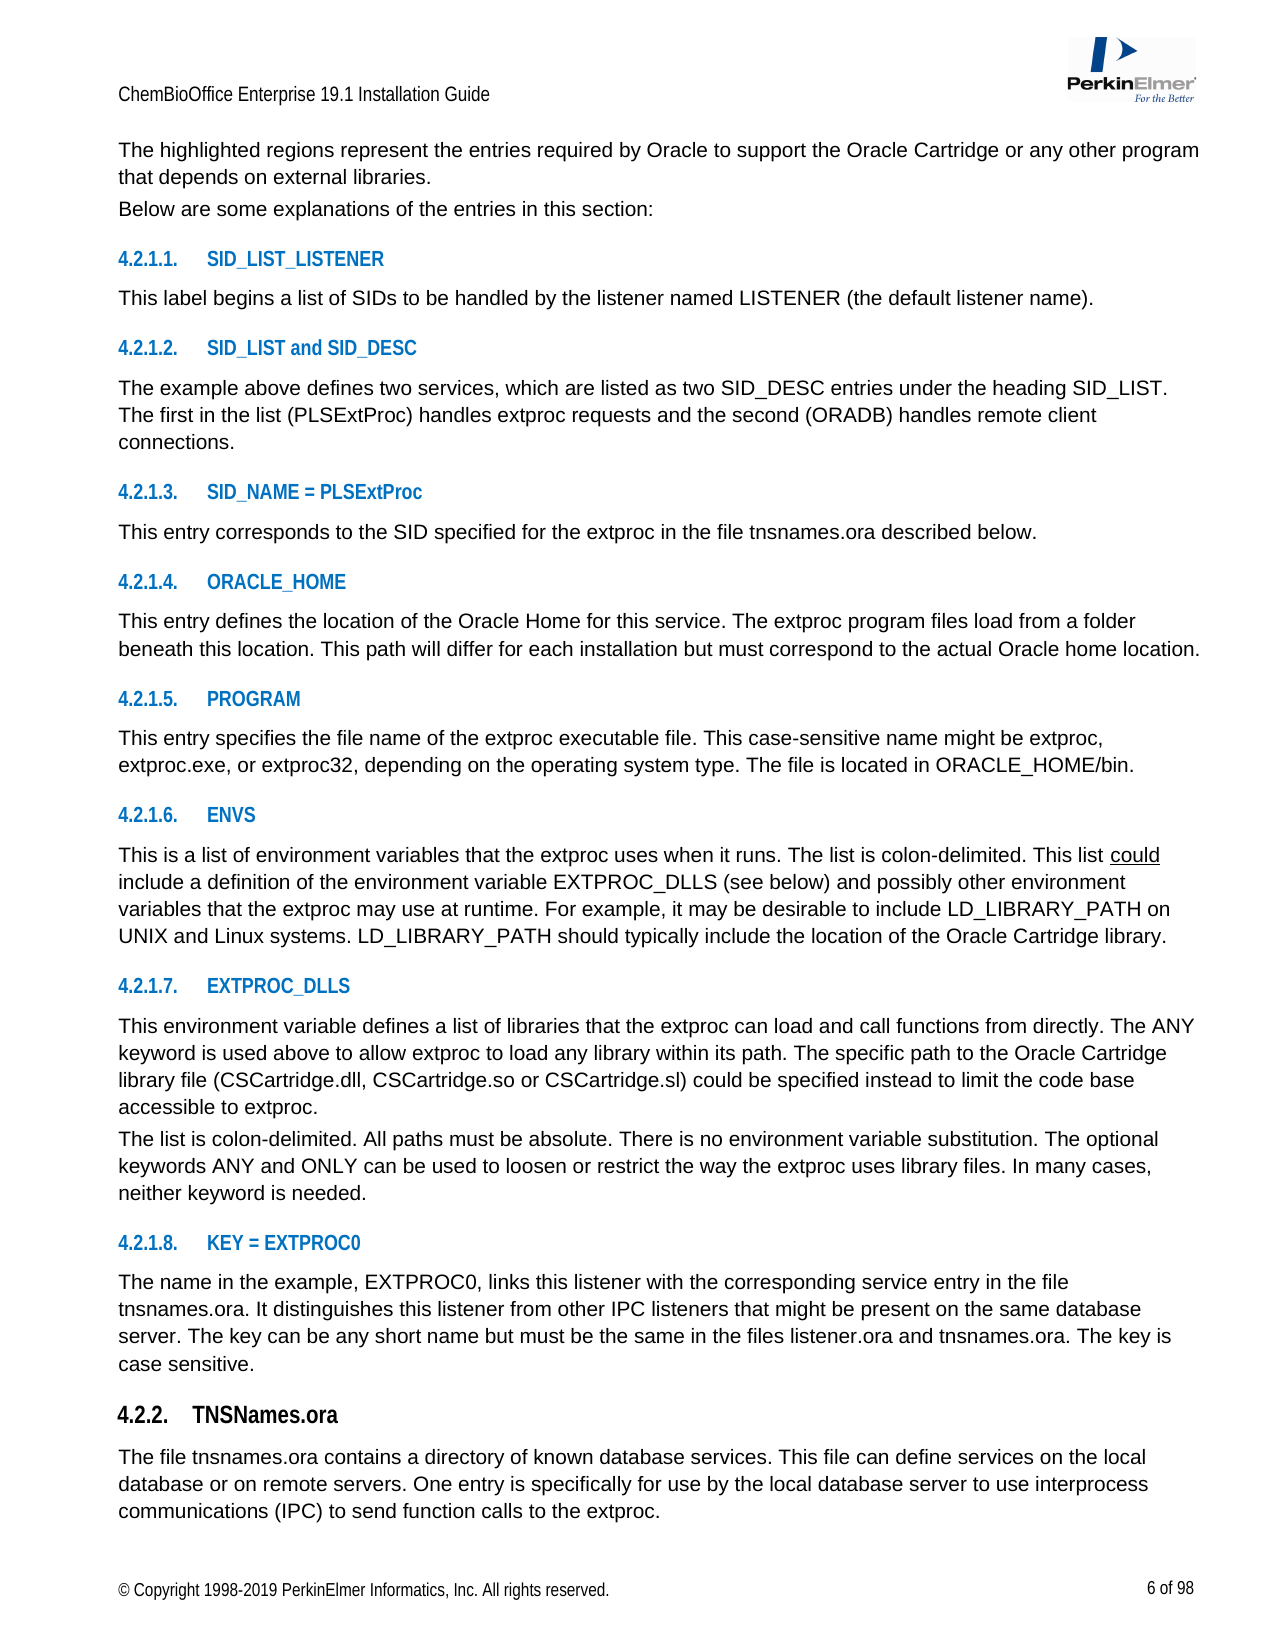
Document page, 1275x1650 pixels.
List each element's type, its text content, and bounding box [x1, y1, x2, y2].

subtitle TNSNames.ora [117, 1400, 1204, 1429]
text The file tnsnames.ora contains a directory of known database services. This file can define services on the local database or on remote servers. One entry is specifically for use by the local database server to use interprocess communications (IPC) to send function calls to the extproc. [118, 1442, 1204, 1523]
text The example above defines two services, which are listed as two SID_DESC entries under the heading SID_LIST. The first in the list (PLSExtProc) handles extproc requests and the second (ORADB) handles remote client connections. [118, 373, 1204, 454]
subtitle PROGRAM [118, 685, 1204, 711]
subtitle SID_NAME = PLSExtProc [118, 479, 1204, 504]
text This environment variable defines a list of libraries that the extproc can load and call functions from directly. The ANY keyword is used above to allow extproc to load any library within its path. The specific path to the Oracle Cartridge library file (CSCartridge.dll, CSCartridge.so or CSCartridge.sl) could be specified instead to limit the code base accessible to extproc. [118, 1011, 1204, 1119]
subtitle ENVS [118, 802, 1204, 827]
text The list is colon-delimited. All paths must be absolute. There is no environment variable substitution. The optional keywords ANY and ONLY can be used to loosen or restrict the way the extproc uses library files. In many cases, neither keyword is needed. [118, 1123, 1204, 1204]
text The highlighted regions represent the entries required by Oracle to support the Oracle Cartridge or any other program that depends on external libraries. [118, 135, 1204, 189]
subtitle SID_LIST and SID_DESC [118, 335, 1204, 360]
subtitle EXTPROC_DLLS [118, 973, 1204, 998]
text The name in the example, EXTPROC0, links this listener with the corresponding service entry in the file tnsnames.ora. It distinguishes this listener from other IPC listeners that might be present on the same database server. The key can be any short name but must be the same in the files listener.ora and tnsnames.ora. The key is case sensitive. [118, 1267, 1204, 1375]
text This entry defines the location of the Oracle Home for this service. The extproc program files load from a folder beneath this location. This path will differ for each installation but must correspond to the actual Oracle home location. [118, 606, 1204, 660]
text This entry specifies the file name of the extproc executable file. This case-sensitive name might be extproc, extproc.exe, or extproc32, depending on the operating system type. The file is located in ORACLE_HOME/bin. [118, 723, 1204, 777]
subtitle KEY = EXTPROC0 [118, 1229, 1204, 1254]
text This is a list of environment variables that the extproc uses when it runs. The list is colon-delimited. This list could include a definition of the environment variable EXTPROC_DLLS (see below) and possibly other environment variables that the extproc may use at runtime. For example, it may be desirable to include LD_LIBRARY_PATH on UNIX and Linux systems. LD_LIBRARY_PATH should typically include the location of the Oracle Cartridge library. [118, 840, 1204, 948]
text This label begins a list of SIDs to be handled by the listener named LISTENER (the default listener name). [118, 283, 1204, 310]
text Below are some explanations of the entries in this section: [118, 193, 1204, 220]
text This entry corresponds to the SID specified for the extproc in the file tnsnames.ora described below. [118, 517, 1204, 544]
subtitle SID_LIST_LISTENER [118, 245, 1204, 271]
subtitle ORACLE_HOME [118, 569, 1204, 594]
picture [1067, 37, 1197, 102]
